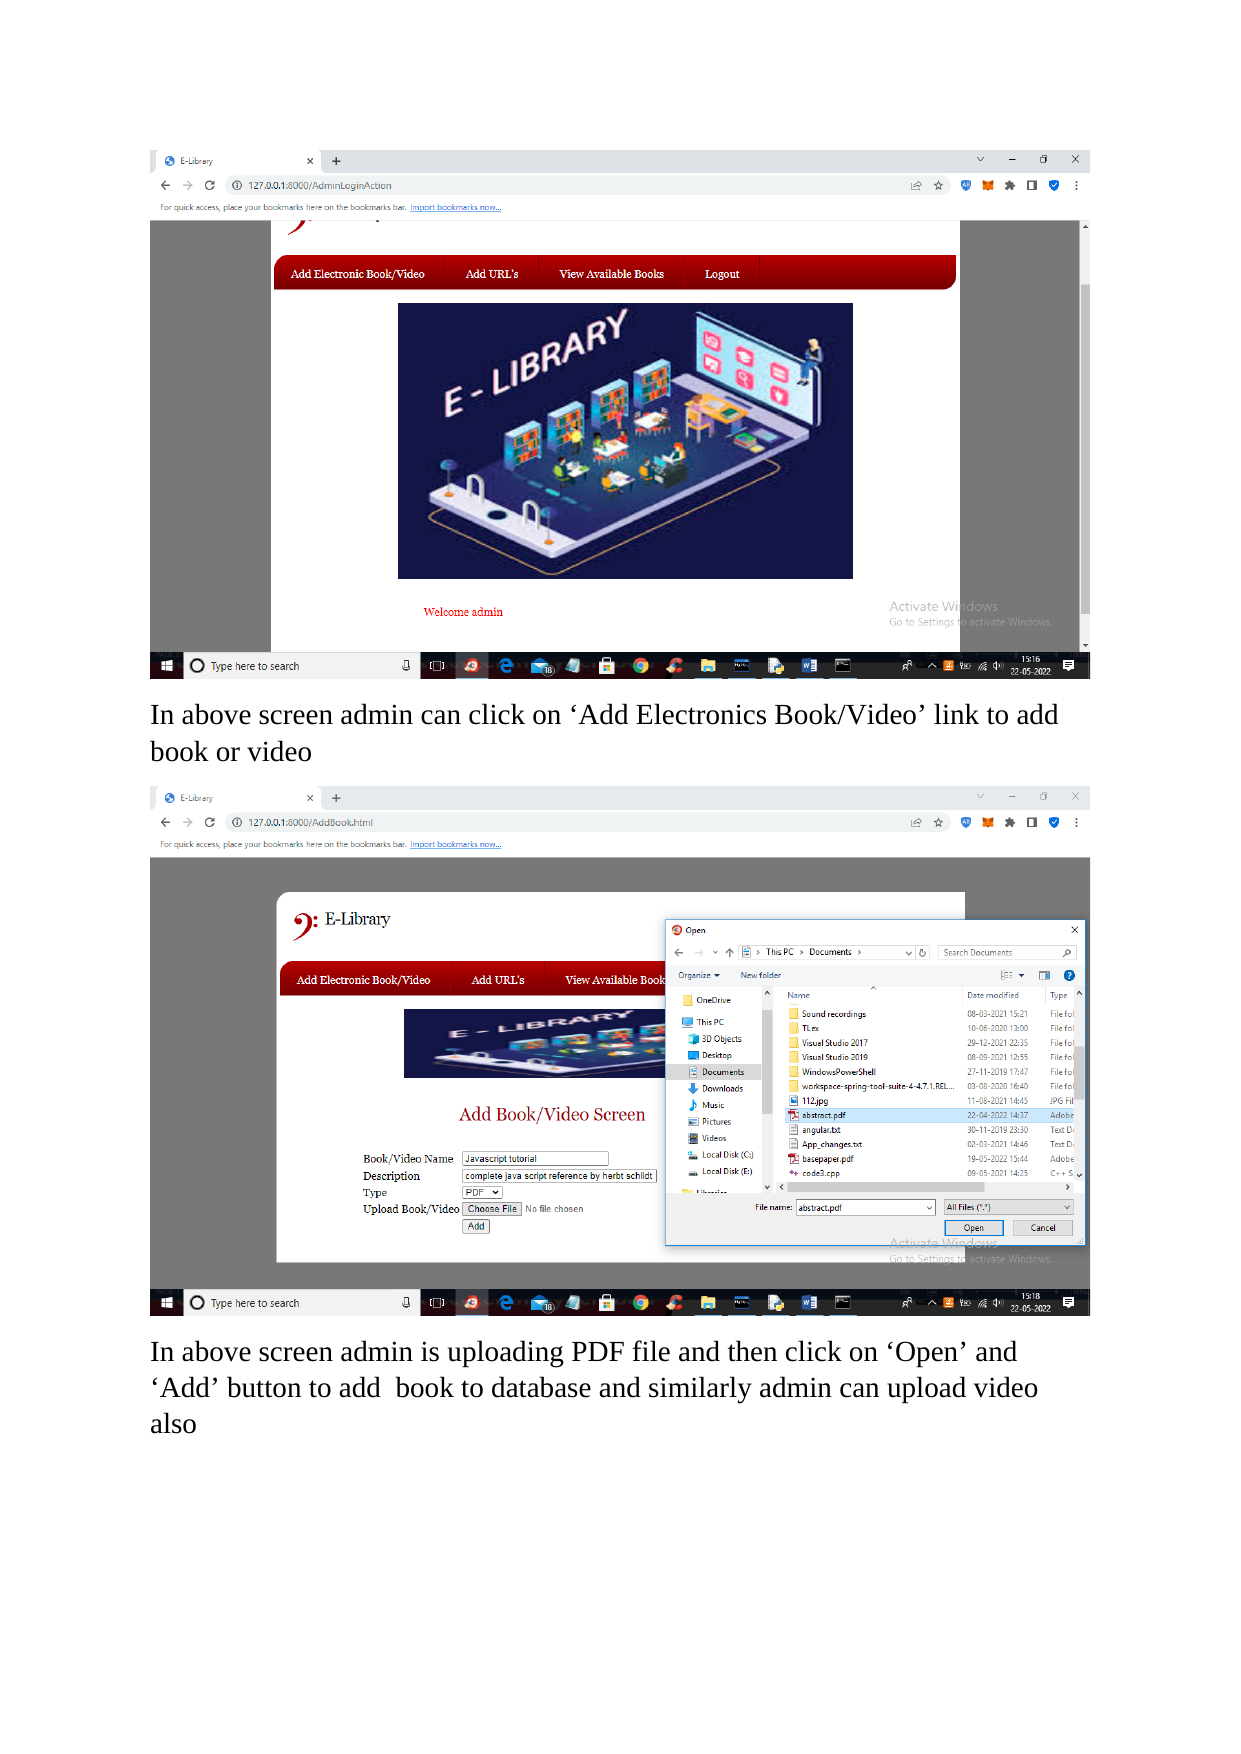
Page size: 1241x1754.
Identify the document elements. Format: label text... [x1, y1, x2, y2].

picture [150, 786, 1091, 1316]
text In above screen admin can click on ‘Add Electronics Book/Video’ link to add book or video [150, 697, 1090, 767]
picture [150, 150, 1091, 679]
text In above screen admin is uploading PDF file and then click on ‘Open’ and ‘Add’ button to add book to database and similarly admin can upload video also [150, 1334, 1090, 1440]
